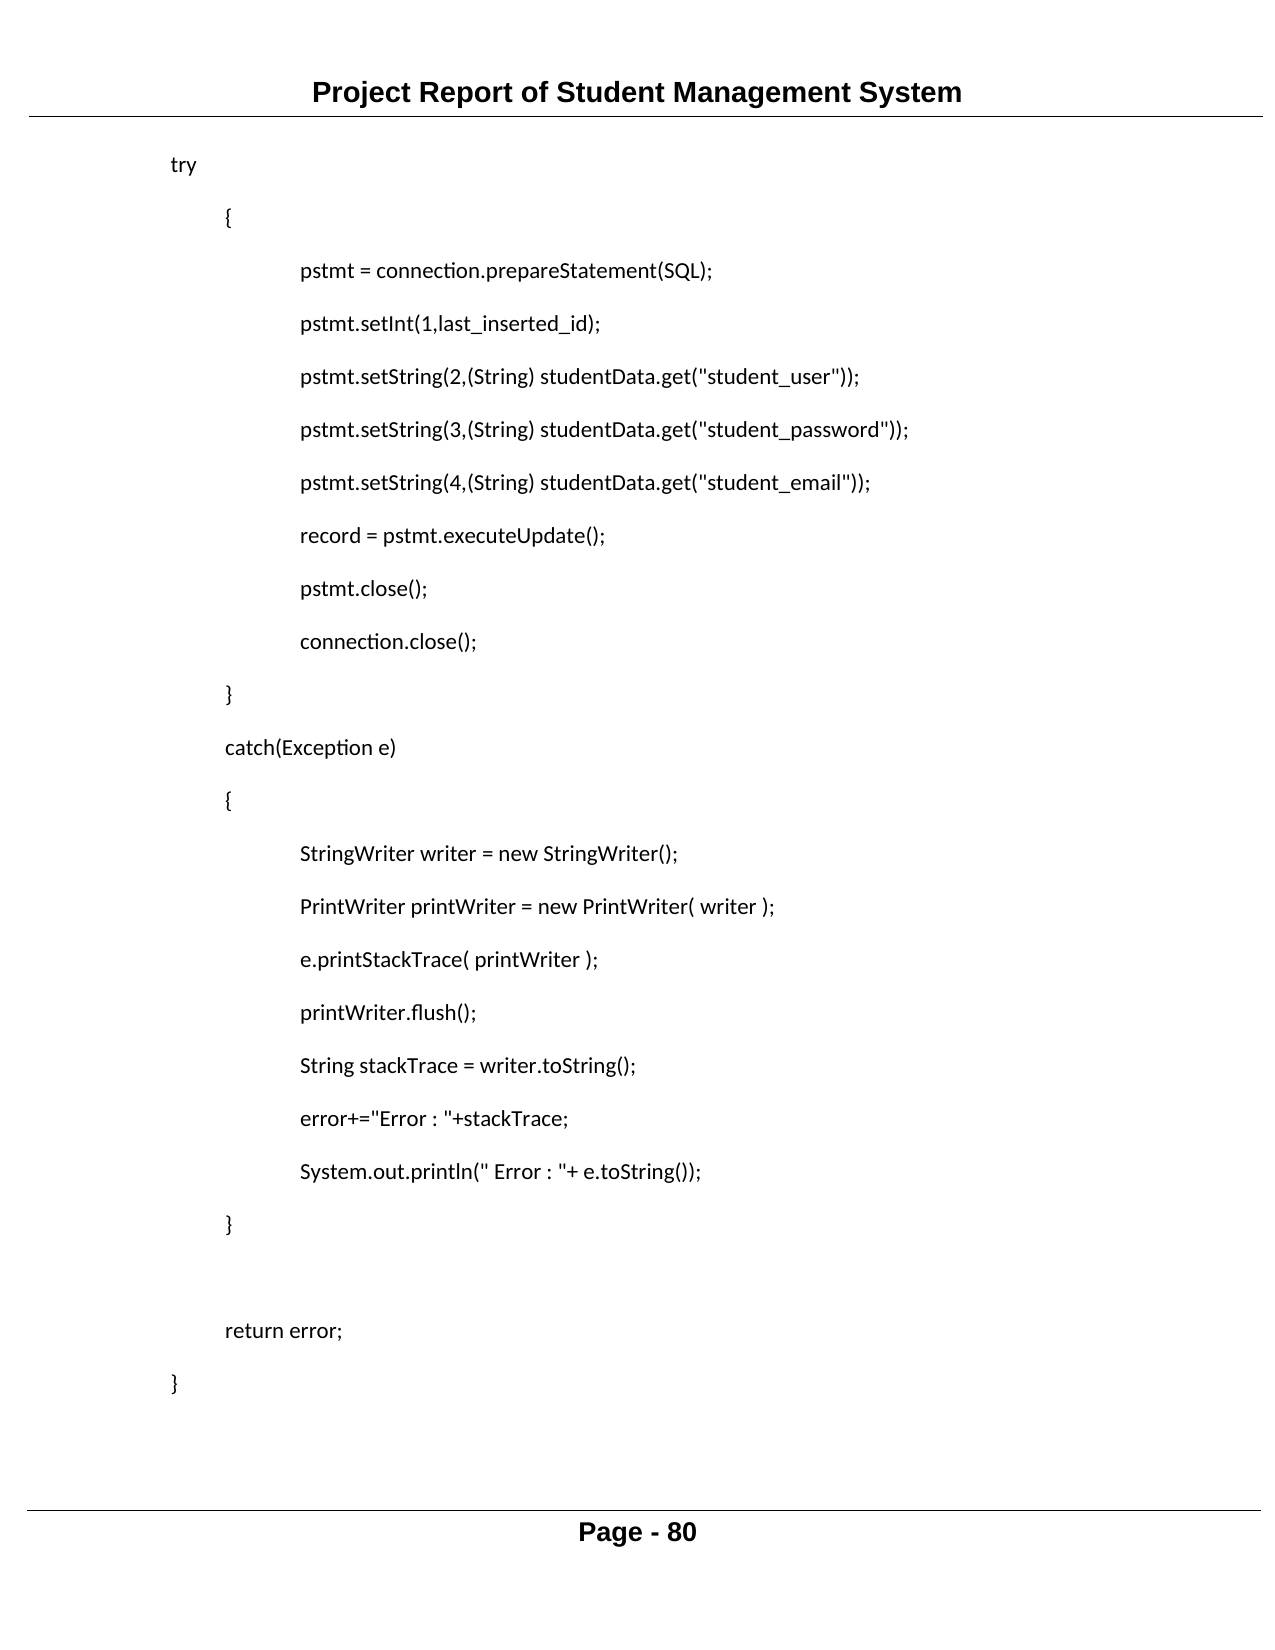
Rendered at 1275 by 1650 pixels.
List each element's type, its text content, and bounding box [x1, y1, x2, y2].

text error+="Error : "+stackTrace; [150, 1104, 1125, 1132]
text e.printStackTrace( printWriter ); [150, 945, 1125, 973]
text pstmt = connection.prepareStatement(SQL); [150, 256, 1125, 284]
text } [150, 680, 1125, 708]
text } [150, 1210, 1125, 1238]
text try [150, 150, 1125, 178]
text StringWriter writer = new StringWriter(); [150, 839, 1125, 867]
text connection.close(); [150, 627, 1125, 655]
text return error; [150, 1316, 1125, 1344]
text { [150, 203, 1125, 231]
text pstmt.setString(2,(String) studentData.get("student_user")); [150, 362, 1125, 390]
text record = pstmt.executeUpdate(); [150, 521, 1125, 549]
text pstmt.close(); [150, 574, 1125, 602]
text catch(Exception e) [150, 733, 1125, 761]
text } [150, 1369, 1125, 1397]
text pstmt.setString(4,(String) studentData.get("student_email")); [150, 468, 1125, 496]
text pstmt.setInt(1,last_inserted_id); [150, 309, 1125, 337]
text printWriter.flush(); [150, 998, 1125, 1026]
text { [150, 786, 1125, 814]
text pstmt.setString(3,(String) studentData.get("student_password")); [150, 415, 1125, 443]
text PrintWriter printWriter = new PrintWriter( writer ); [150, 892, 1125, 920]
text System.out.println(" Error : "+ e.toString()); [150, 1157, 1125, 1185]
text String stackTrace = writer.toString(); [150, 1051, 1125, 1079]
